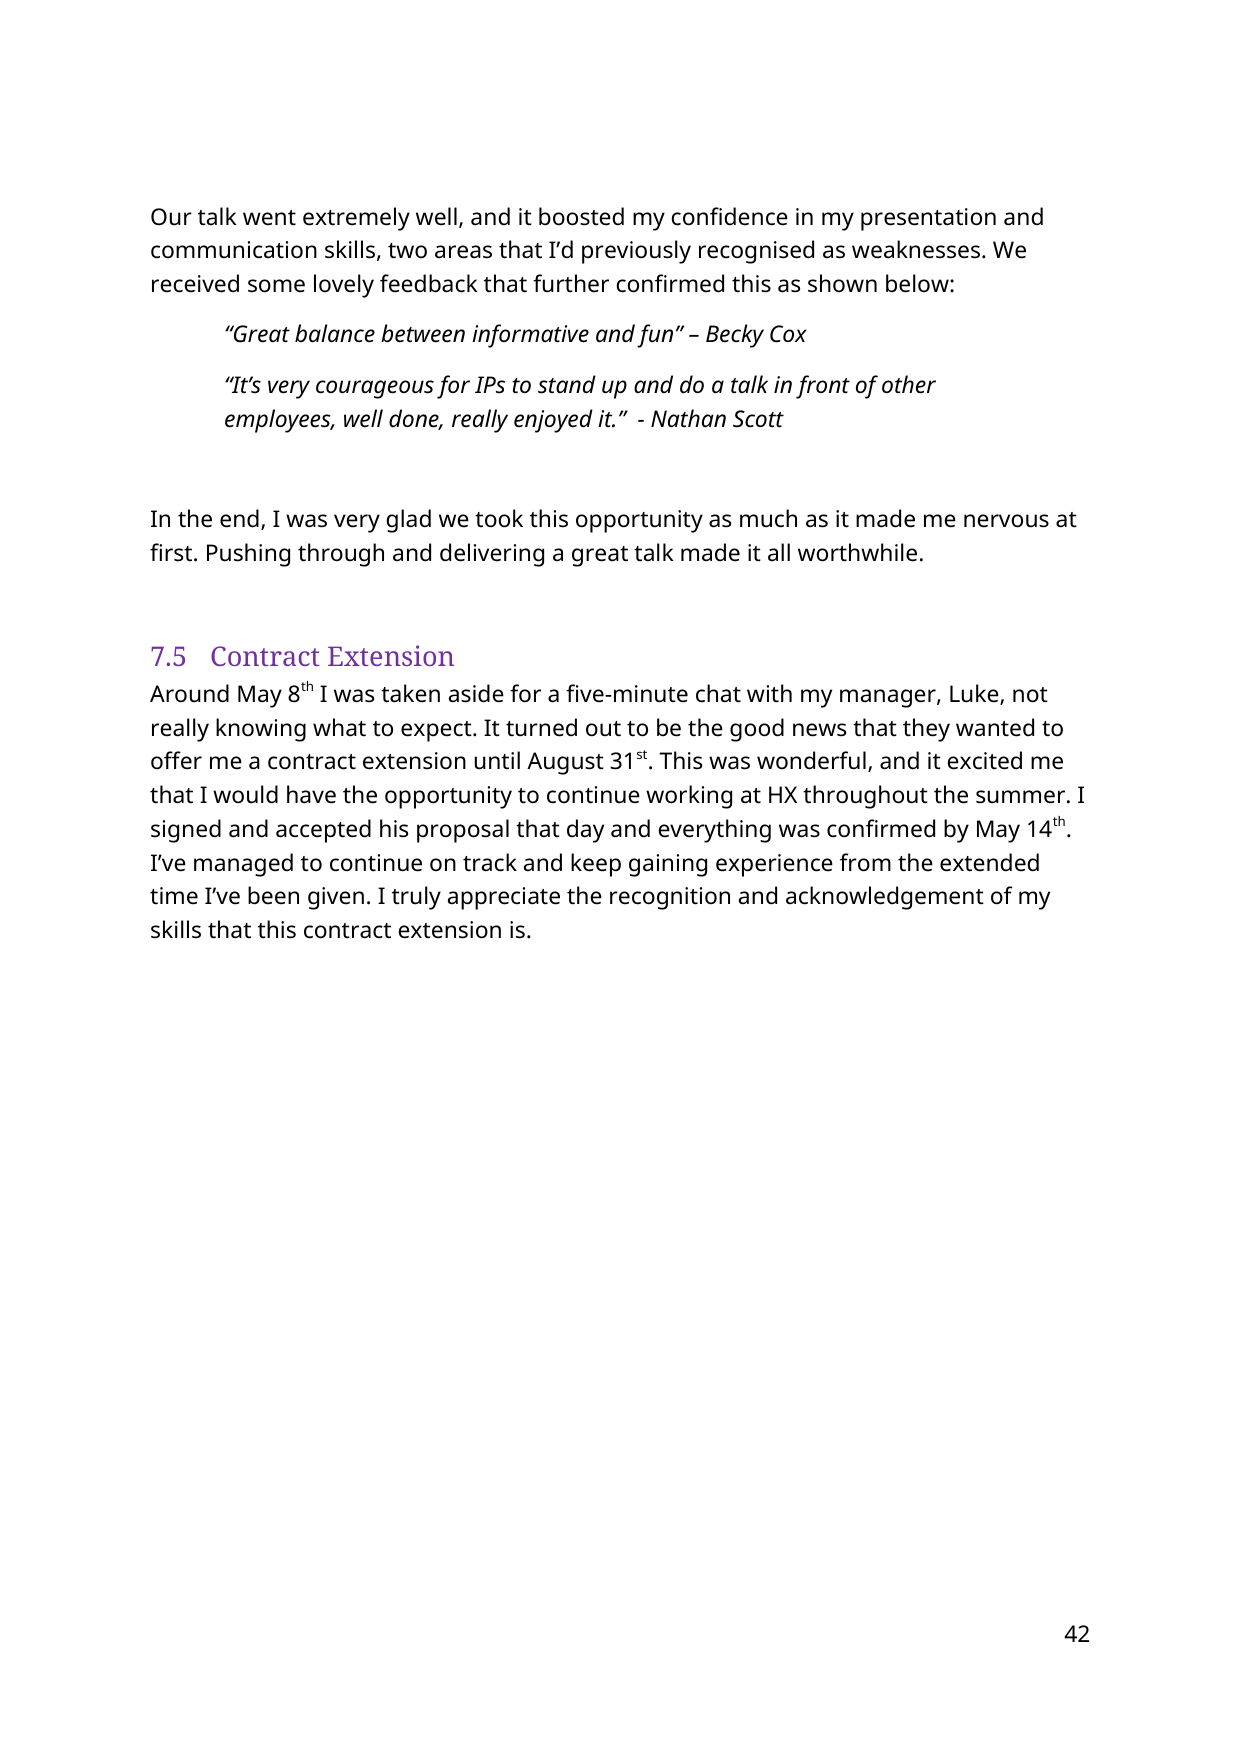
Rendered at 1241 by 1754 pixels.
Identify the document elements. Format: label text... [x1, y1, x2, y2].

text “It’s very courageous for IPs to stand up and do a talk in front of other employees, well done, really enjoyed it.” - Nathan Scott [224, 369, 1021, 434]
subtitle Contract Extension [150, 638, 1090, 675]
text “Great balance between informative and fun” – Becky Cox [224, 318, 1021, 349]
text Around May 8th I was taken aside for a five-minute chat with my manager, Luke, not really knowing what to expect. It turned out to be the good news that they wanted to offer me a contract extension until August 31st. This was wonderful, and it excited me that I would have the opportunity to continue working at HX throughout the summer. I signed and accepted his proposal that day and everything was confirmed by May 14th. I’ve managed to continue on track and keep gaining experience from the extended time I’ve been given. I truly appreciate the recognition and acknowledgement of my skills that this contract extension is. [150, 678, 1090, 945]
text In the end, I was very glad we took this opportunity as much as it made me nervous at first. Pushing through and delivering a great talk made it all worthwhile. [150, 503, 1080, 568]
text Our talk went extremely well, and it boosted my confidence in my presentation and communication skills, two areas that I’d previously recognised as weaknesses. We received some lovely feedback that further confirmed this as shown below: [150, 200, 1090, 299]
